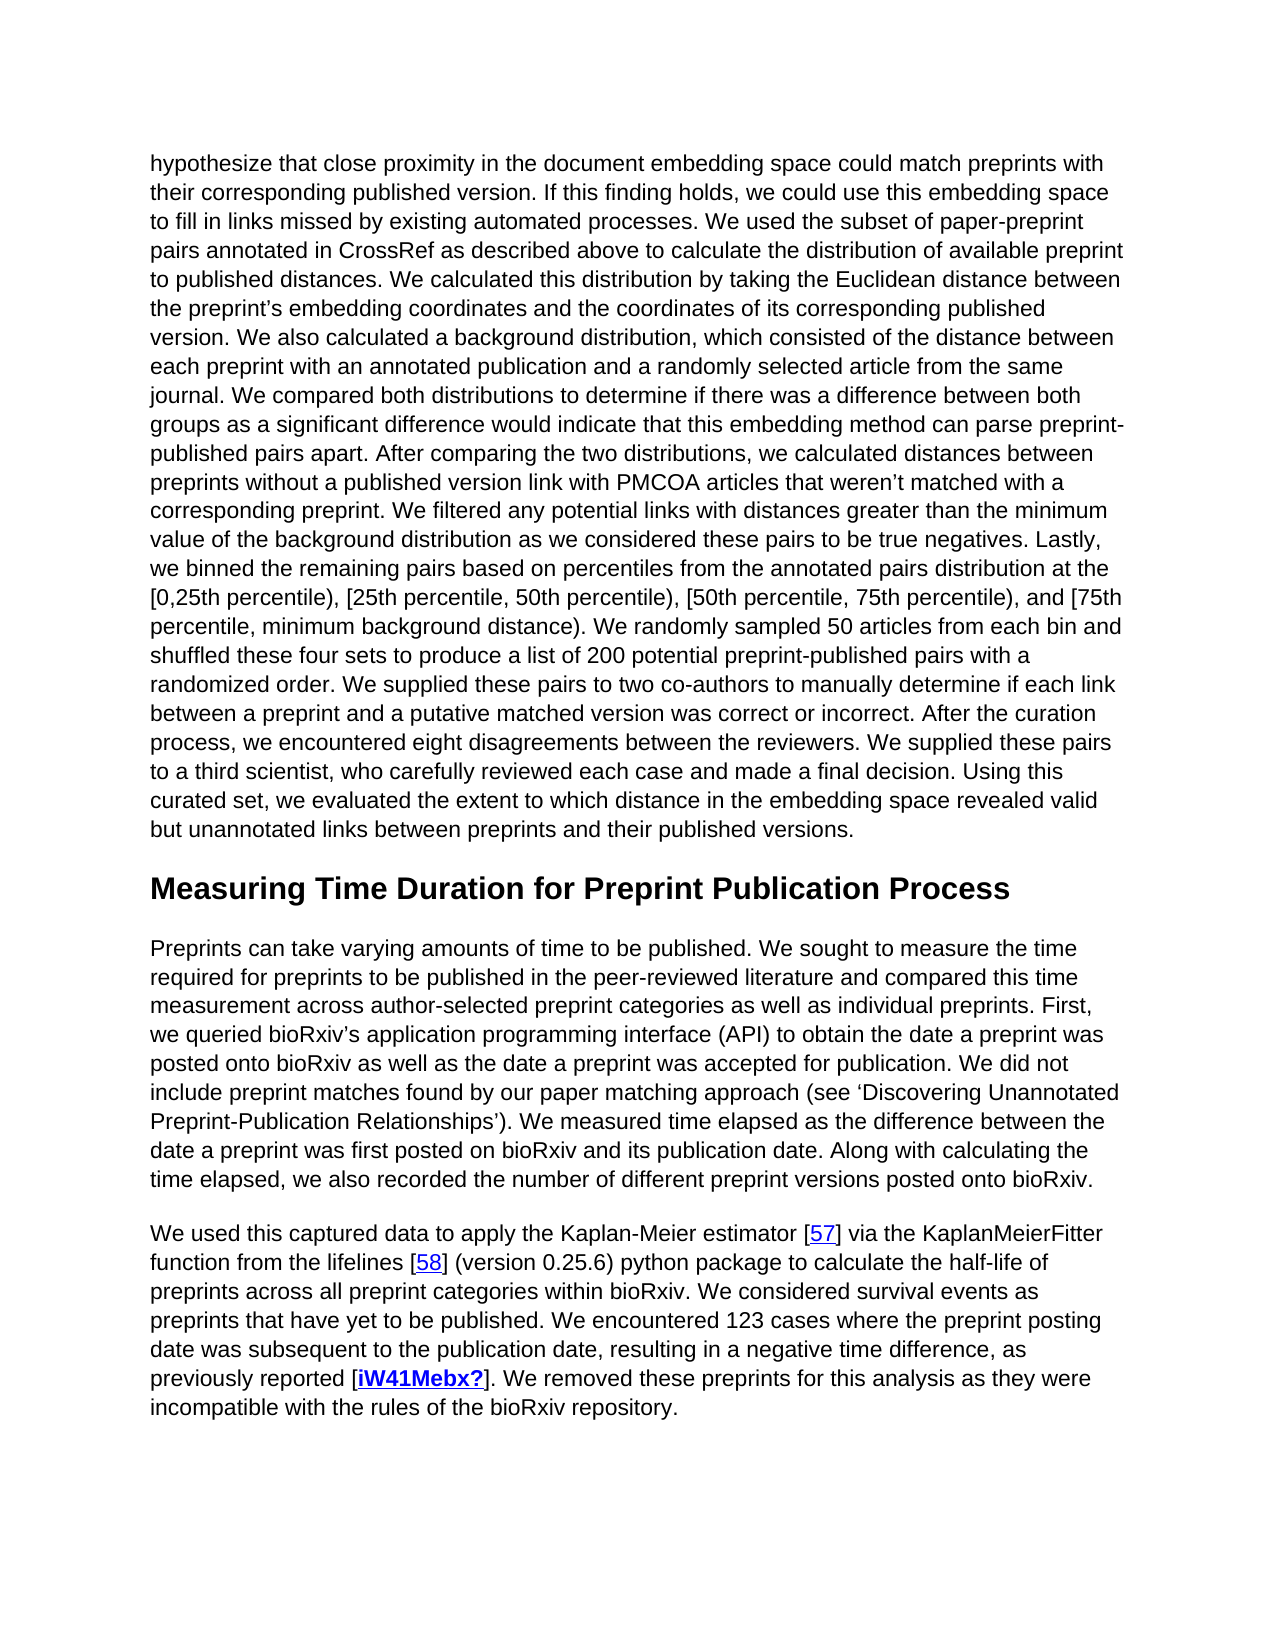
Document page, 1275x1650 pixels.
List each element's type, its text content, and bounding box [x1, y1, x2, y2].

text Preprints can take varying amounts of time to be published. We sought to measure the time required for preprints to be published in the peer-reviewed literature and compared this time measurement across author-selected preprint categories as well as individual preprints. First, we queried bioRxiv’s application programming interface (API) to obtain the date a preprint was posted onto bioRxiv as well as the date a preprint was accepted for publication. We did not include preprint matches found by our paper matching approach (see ‘Discovering Unannotated Preprint-Publication Relationships’). We measured time elapsed as the difference between the date a preprint was first posted on bioRxiv and its publication date. Along with calculating the time elapsed, we also recorded the number of different preprint versions posted onto bioRxiv. [150, 934, 1125, 1192]
subtitle Measuring Time Duration for Preprint Publication Process [150, 870, 1125, 906]
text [150, 150, 1125, 842]
text We used this captured data to apply the Kaplan-Meier estimator [57] via the KaplanMeierFitter function from the lifelines [58] (version 0.25.6) python package to calculate the half-life of preprints across all preprint categories within bioRxiv. We considered survival events as preprints that have yet to be published. We encountered 123 cases where the preprint posting date was subsequent to the publication date, resulting in a negative time difference, as previously reported [iW41Mebx?]. We removed these preprints for this analysis as they were incompatible with the rules of the bioRxiv repository. [150, 1220, 1125, 1420]
